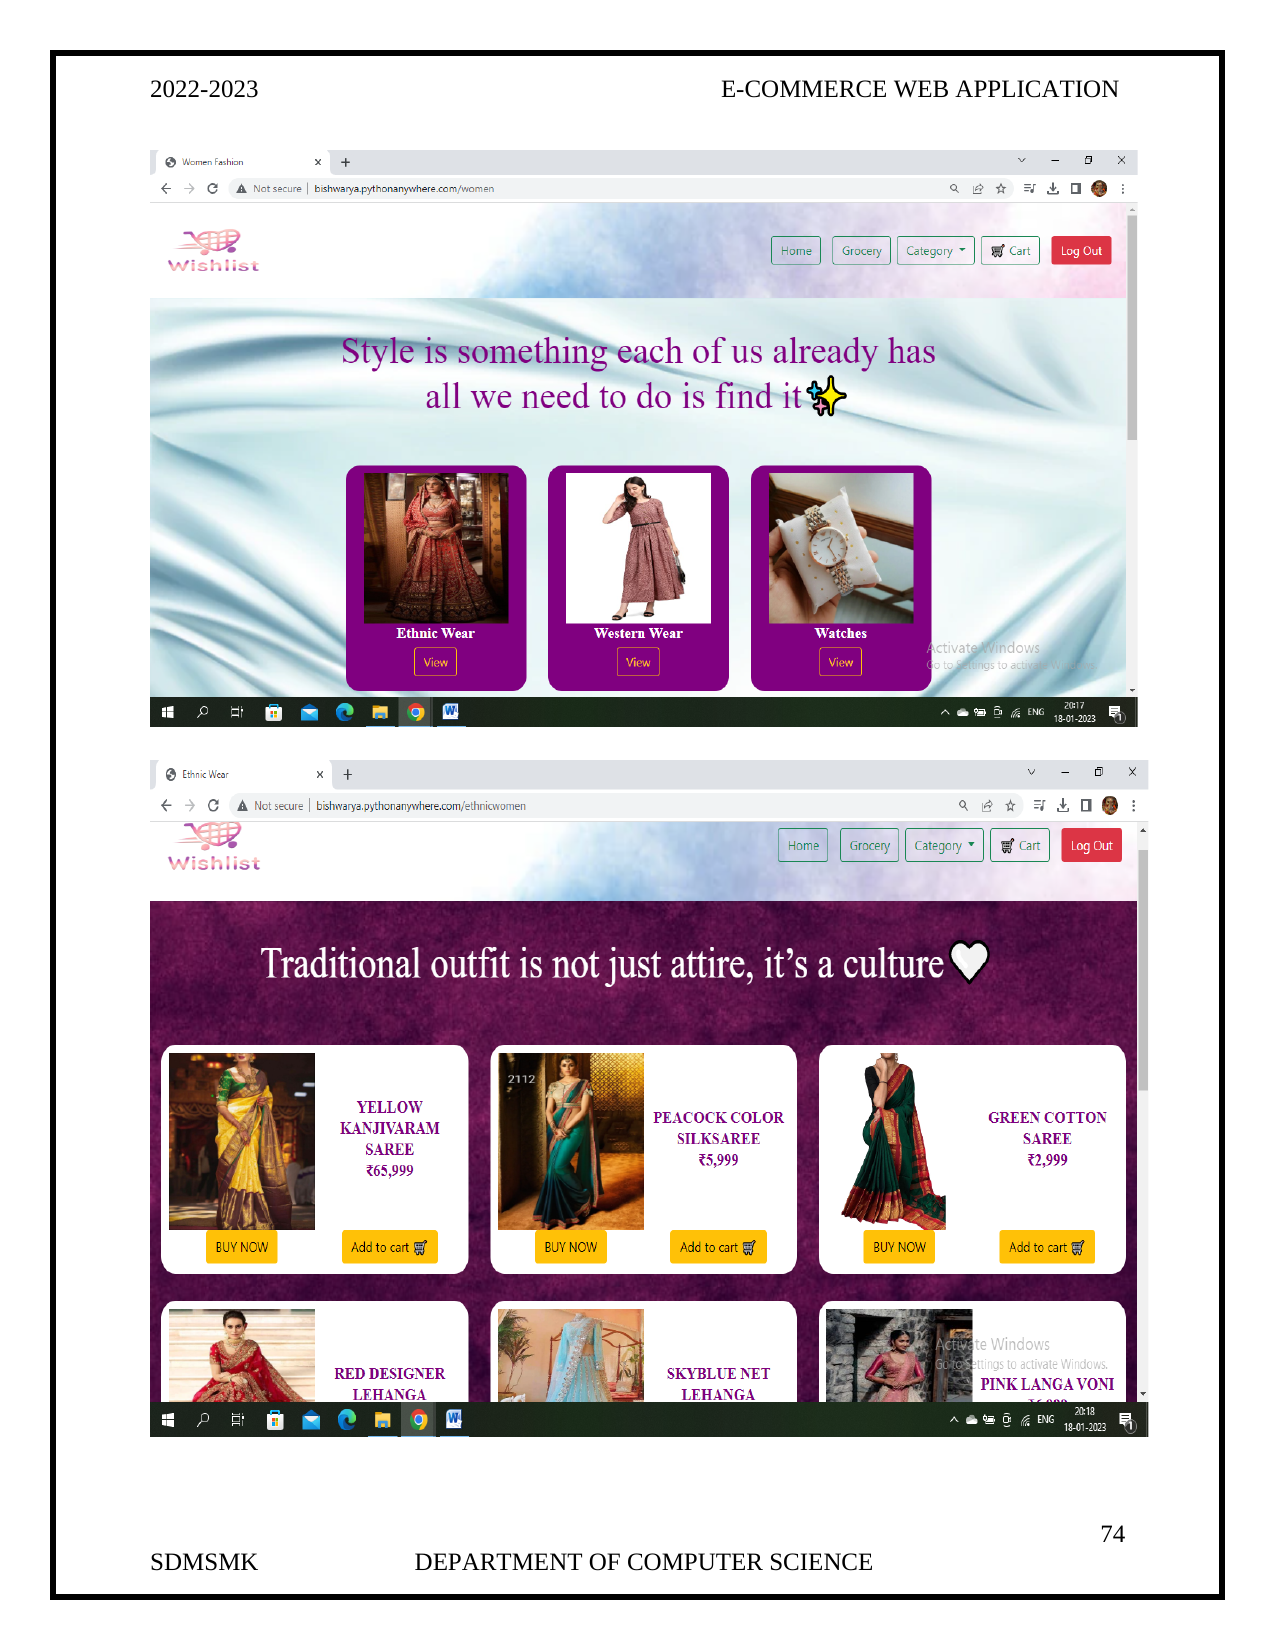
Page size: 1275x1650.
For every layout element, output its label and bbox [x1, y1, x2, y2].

picture [150, 150, 1138, 727]
picture [150, 760, 1149, 1437]
